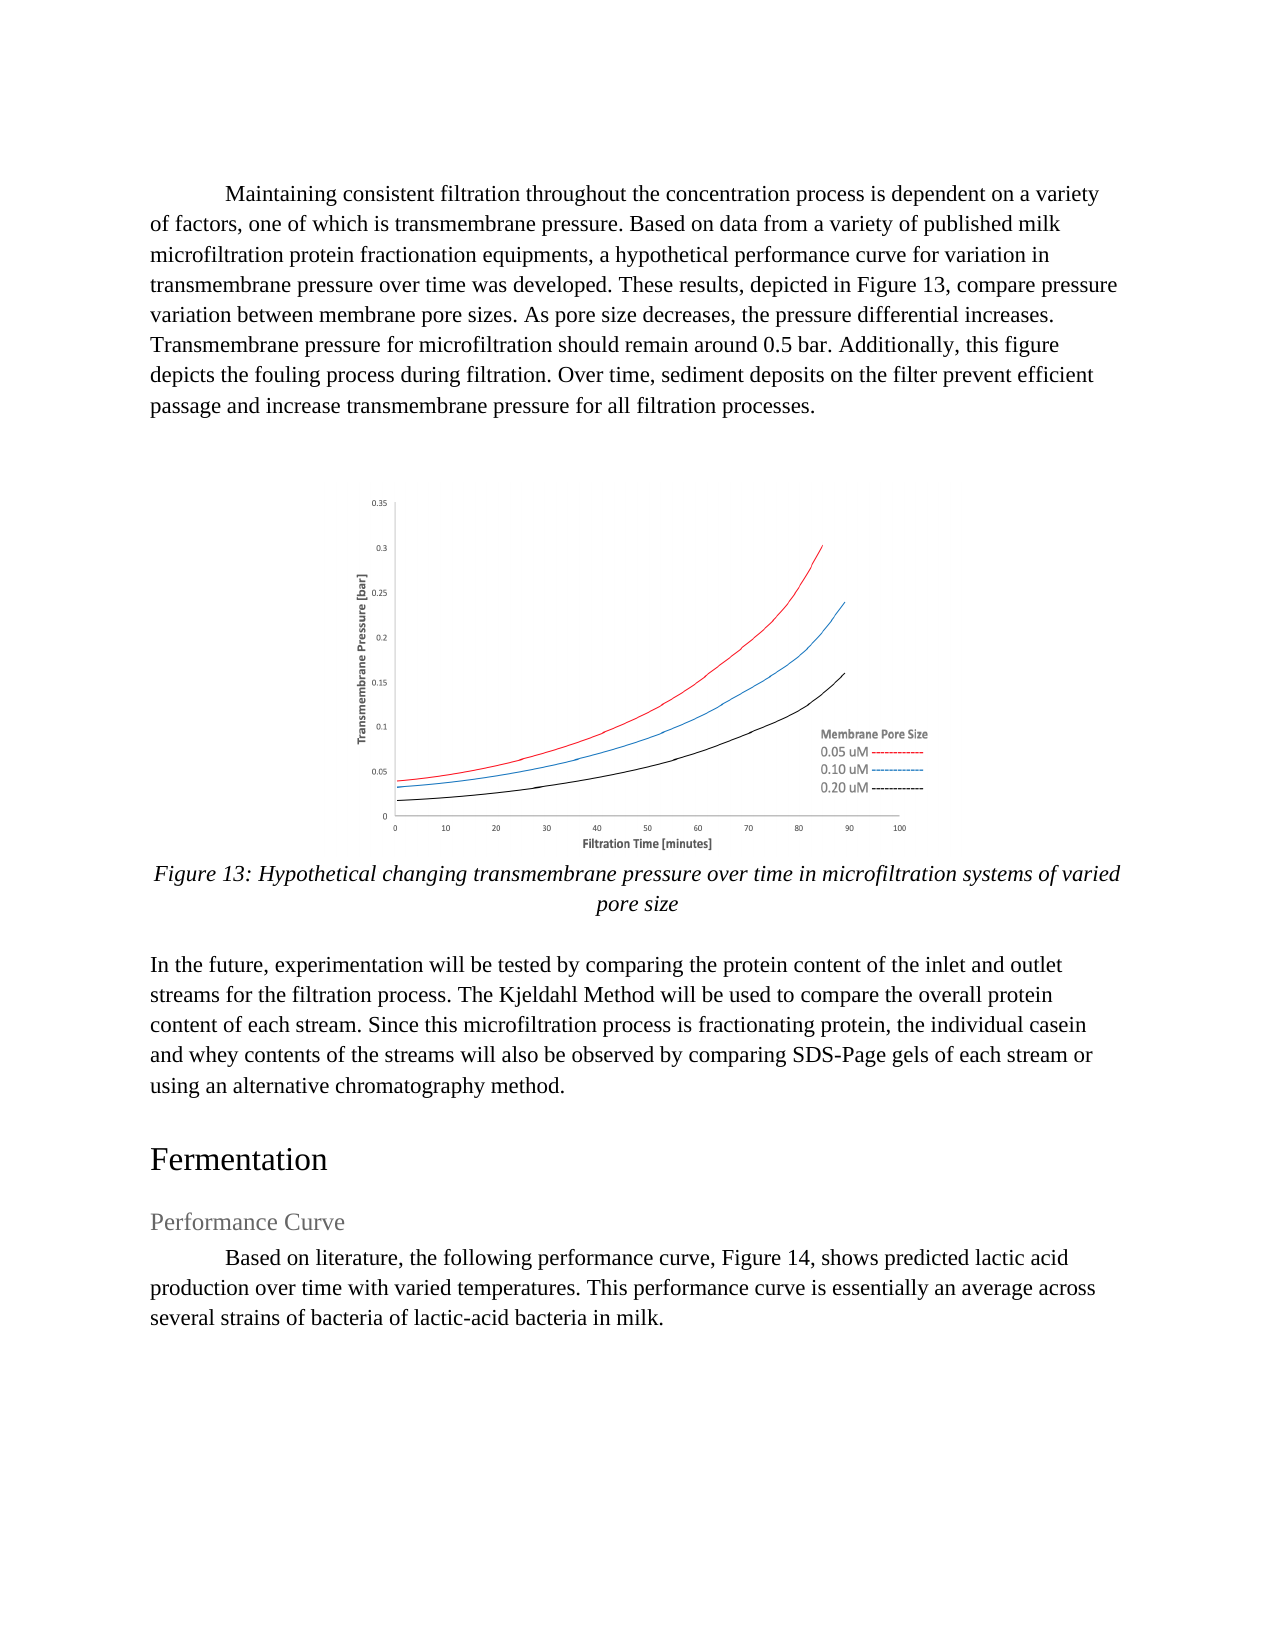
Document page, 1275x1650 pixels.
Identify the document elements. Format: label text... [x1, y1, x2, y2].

text Figure 13: Hypothetical changing transmembrane pressure over time in microfiltration systems of varied pore size [150, 860, 1125, 917]
text Maintaining consistent filtration throughout the concentration process is dependent on a variety of factors, one of which is transmembrane pressure. Based on data from a variety of published milk microfiltration protein fractionation equipments, a hypothetical performance curve for variation in transmembrane pressure over time was developed. These results, depicted in Figure 13, compare pressure variation between membrane pore sizes. As pore size decreases, the pressure differential increases. Transmembrane pressure for microfiltration should remain around 0.5 bar. Additionally, this figure depicts the fouling process during filtration. Over time, sediment deposits on the filter prevent efficient passage and increase transmembrane pressure for all filtration processes. [150, 180, 1125, 418]
subtitle Fermentation [150, 1139, 1125, 1178]
text In the future, experimentation will be tested by comparing the protein content of the inlet and outlet streams for the filtration process. The Kjeldahl Method will be used to compare the overall protein content of each stream. Since this microfiltration process is fractionating protein, the individual casein and whey contents of the streams will also be observed by comparing SDS-Page gels of each stream or using an alternative chromatography method. [150, 951, 1125, 1098]
picture [313, 482, 962, 857]
subtitle Performance Curve [150, 1207, 1125, 1236]
text Based on literature, the following performance curve, Figure 14, shows predicted lactic acid production over time with varied temperatures. This performance curve is essentially an average across several strains of bacteria of lactic-acid bacteria in milk. [150, 1244, 1125, 1331]
